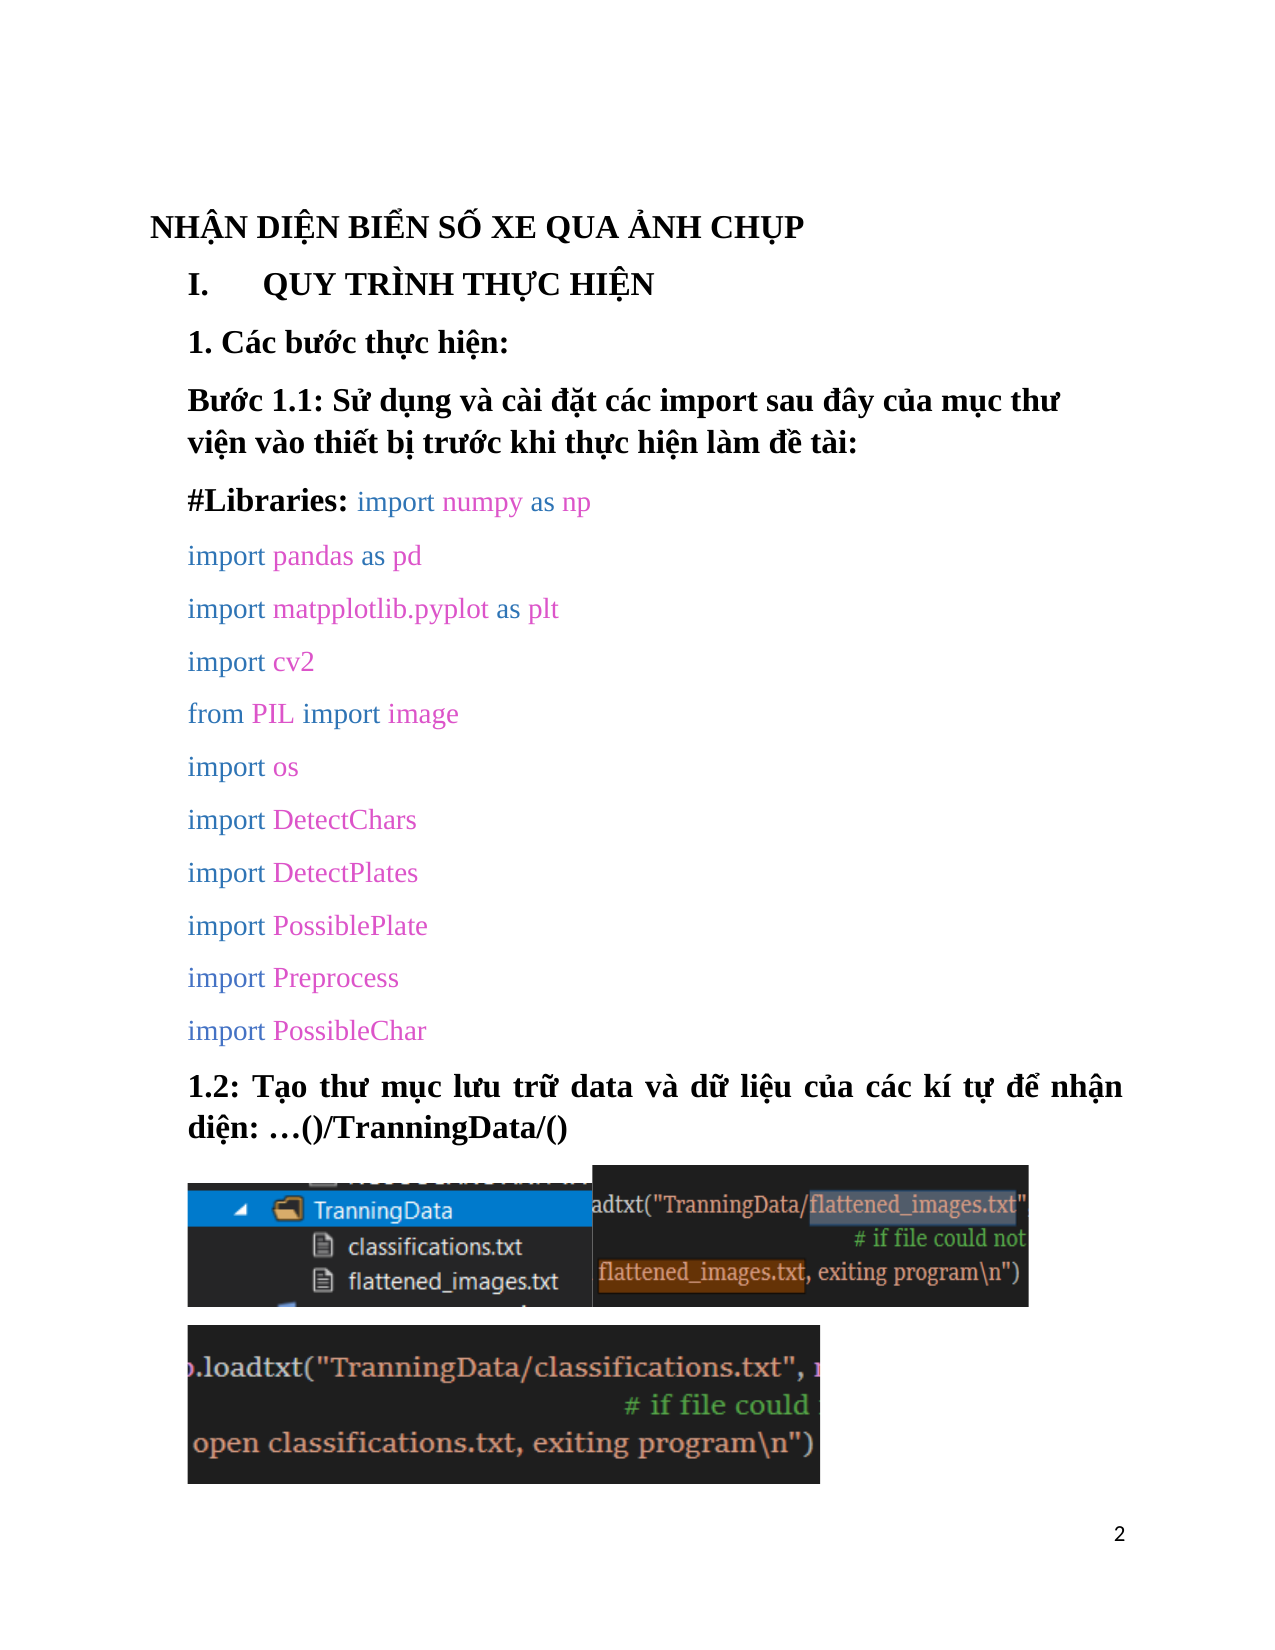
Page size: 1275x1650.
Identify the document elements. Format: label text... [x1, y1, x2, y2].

picture [187, 1325, 821, 1484]
text import cv2 [187, 644, 1125, 677]
text import pandas as pd [187, 538, 1125, 572]
text import DetectChars [187, 802, 1125, 836]
text import os [187, 749, 1125, 783]
text from PIL import image [187, 696, 1125, 730]
text #Libraries: import numpy as np [187, 480, 1125, 518]
text import PossibleChar [187, 1013, 1125, 1047]
text import matpplotlib.pyplot as plt [187, 591, 1125, 624]
text NHẬN DIỆN BIỂN SỐ XE QUA ẢNH CHỤP [150, 207, 1125, 246]
text 1.2: Tạo thư mục lưu trữ data và dữ liệu của các kí tự để nhận diện: …()/TranningData/() [187, 1066, 1125, 1146]
text import PossiblePlate [187, 908, 1125, 941]
text Bước 1.1: Sử dụng và cài đặt các import sau đây của mục thư viện vào thiết bị trước khi thực hiện làm đề tài: [187, 381, 1125, 460]
text 1. Các bước thực hiện: [187, 323, 1125, 361]
text import Preprocess [187, 961, 1125, 994]
picture [187, 1165, 1029, 1307]
list QUY TRÌNH THỰC HIỆN [187, 264, 1125, 303]
text import DetectPlates [187, 855, 1125, 888]
